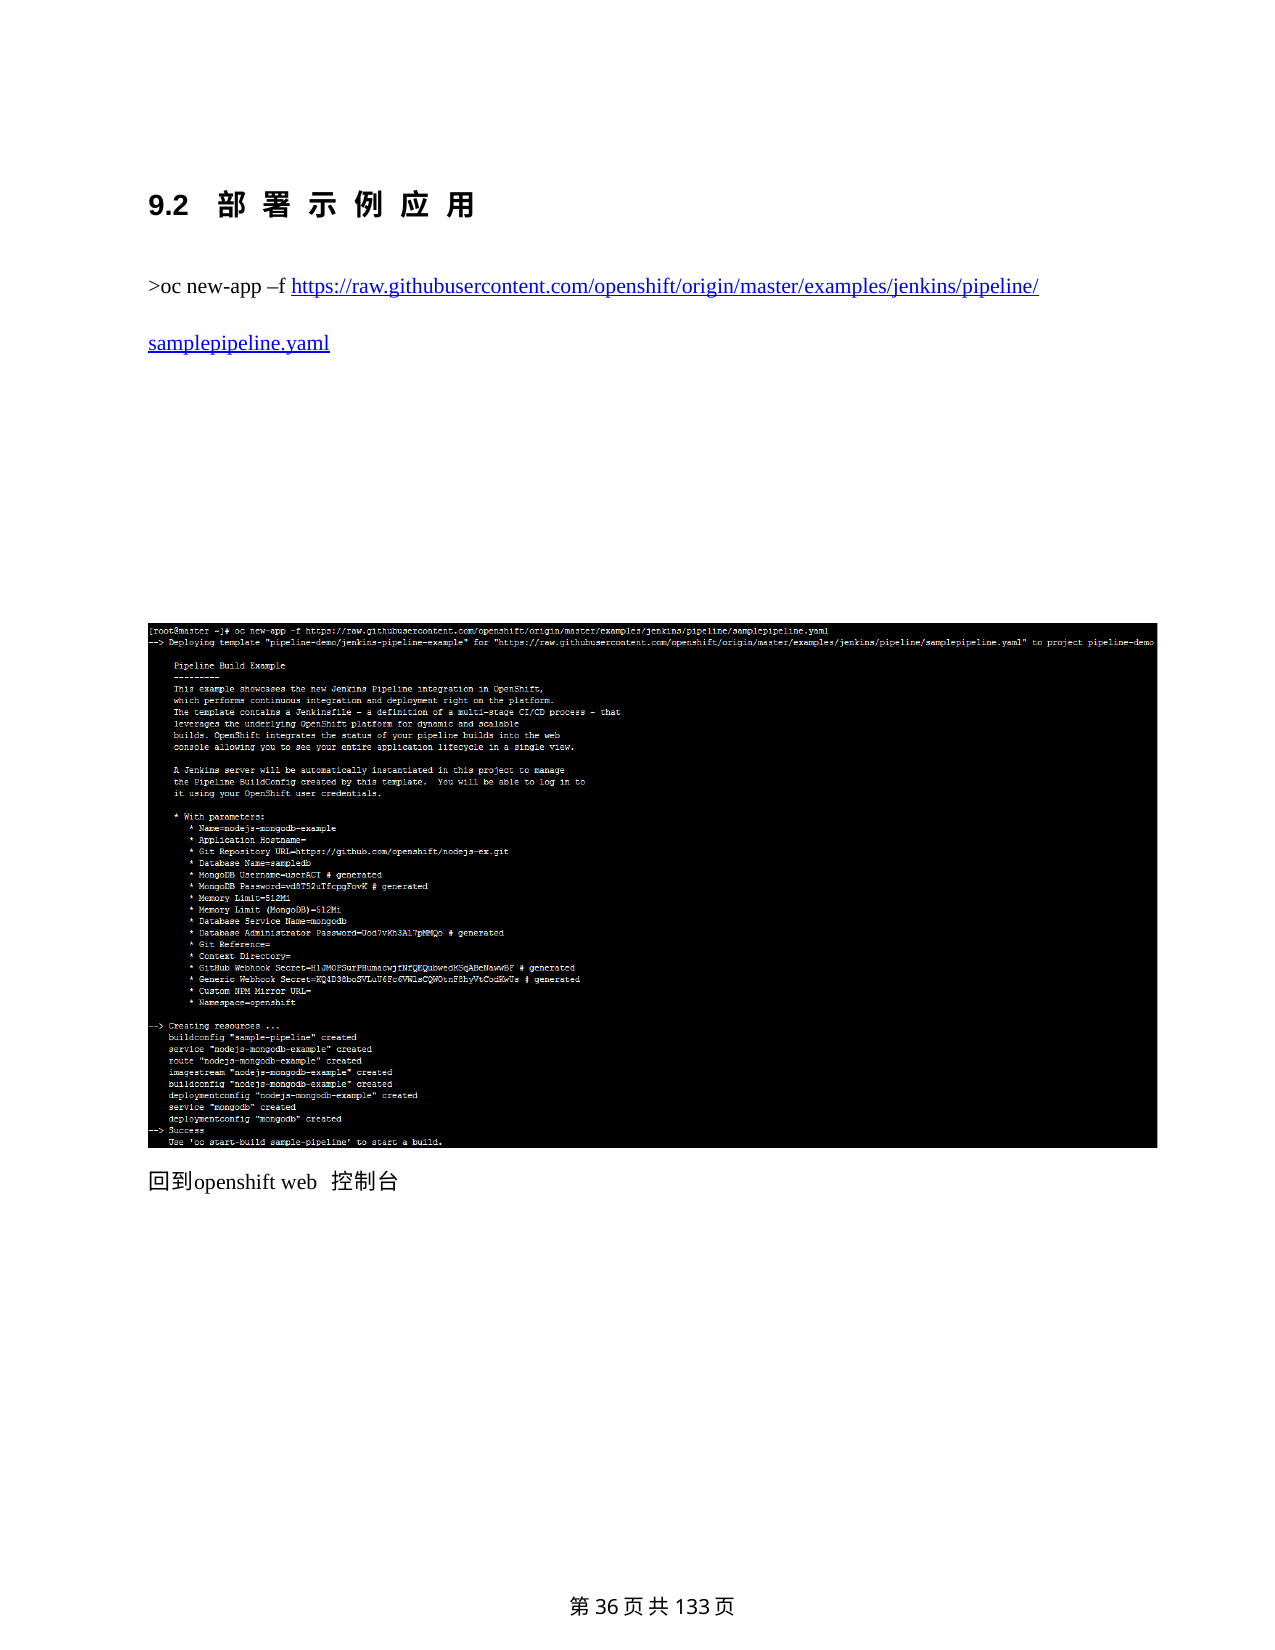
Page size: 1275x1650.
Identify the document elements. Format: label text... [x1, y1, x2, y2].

picture [148, 623, 1158, 1148]
text >oc new-app –f https://raw.githubusercontent.com/openshift/origin/master/examples/jenkins/pipeline/samplepipeline.yaml [148, 267, 1156, 623]
text 回到openshift web控制台 [148, 1161, 1156, 1198]
subtitle 部署示例应用 [148, 165, 1156, 240]
